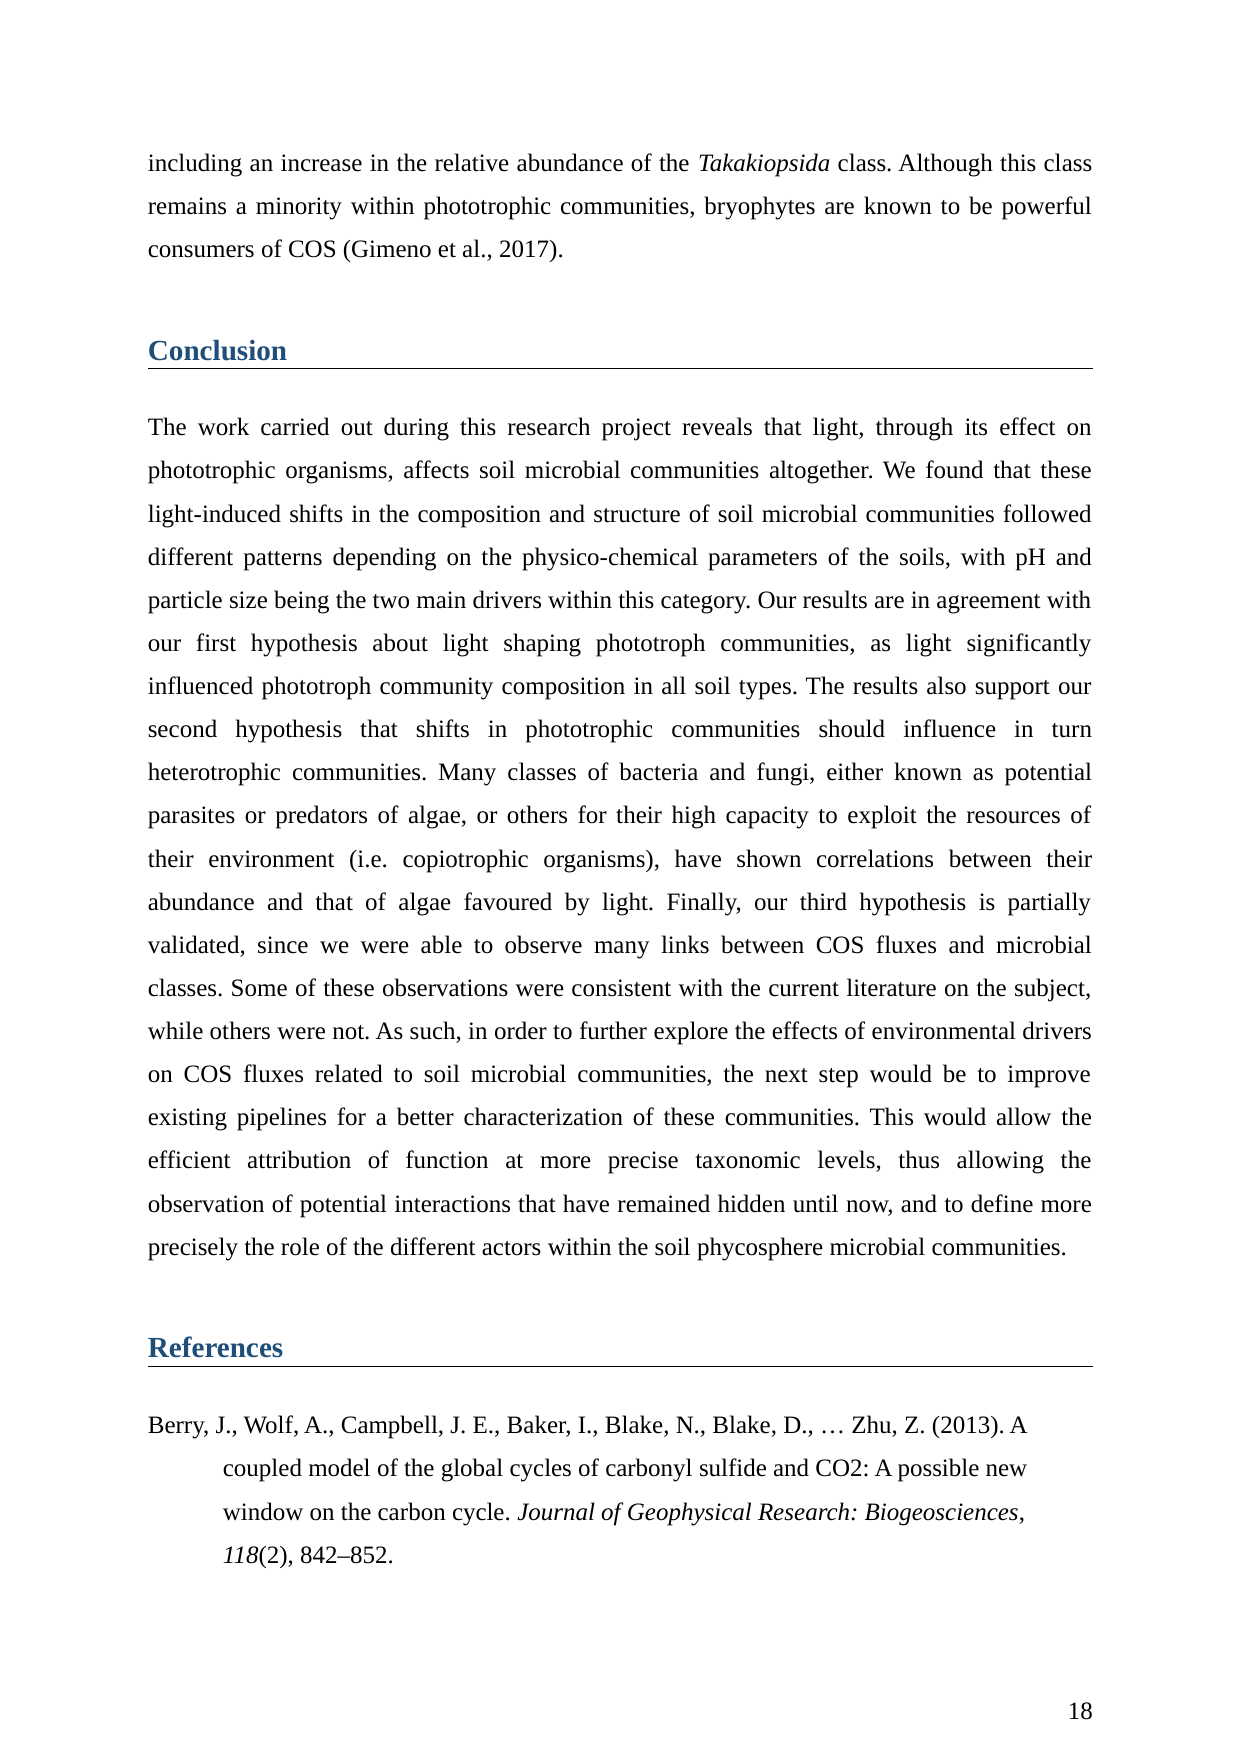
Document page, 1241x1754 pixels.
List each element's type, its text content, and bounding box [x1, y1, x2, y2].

text The work carried out during this research project reveals that light, through its effect on phototrophic organisms, affects soil microbial communities altogether. We found that these light-induced shifts in the composition and structure of soil microbial communities followed different patterns depending on the physico-chemical parameters of the soils, with pH and particle size being the two main drivers within this category. Our results are in agreement with our first hypothesis about light shaping phototroph communities, as light significantly influenced phototroph community composition in all soil types. The results also support our second hypothesis that shifts in phototrophic communities should influence in turn heterotrophic communities. Many classes of bacteria and fungi, either known as potential parasites or predators of algae, or others for their high capacity to exploit the resources of their environment (i.e. copiotrophic organisms), have shown correlations between their abundance and that of algae favoured by light. Finally, our third hypothesis is partially validated, since we were able to observe many links between COS fluxes and microbial classes. Some of these observations were consistent with the current literature on the subject, while others were not. As such, in order to further explore the effects of environmental drivers on COS fluxes related to soil microbial communities, the next step would be to improve existing pipelines for a better characterization of these communities. This would allow the efficient attribution of function at more precise taxonomic levels, thus allowing the observation of potential interactions that have remained hidden until now, and to define more precisely the role of the different actors within the soil phycosphere microbial communities. [148, 412, 1093, 1261]
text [148, 148, 1093, 263]
subtitle Conclusion [148, 333, 1093, 368]
text Berry, J., Wolf, A., Campbell, J. E., Baker, I., Blake, N., Blake, D., … Zhu, Z. (2013). A coupled model of the global cycles of carbonyl sulfide and CO2: A possible new window on the carbon cycle. Journal of Geophysical Research: Biogeosciences, 118(2), 842–852. [148, 1410, 1093, 1568]
subtitle References [148, 1331, 1093, 1366]
